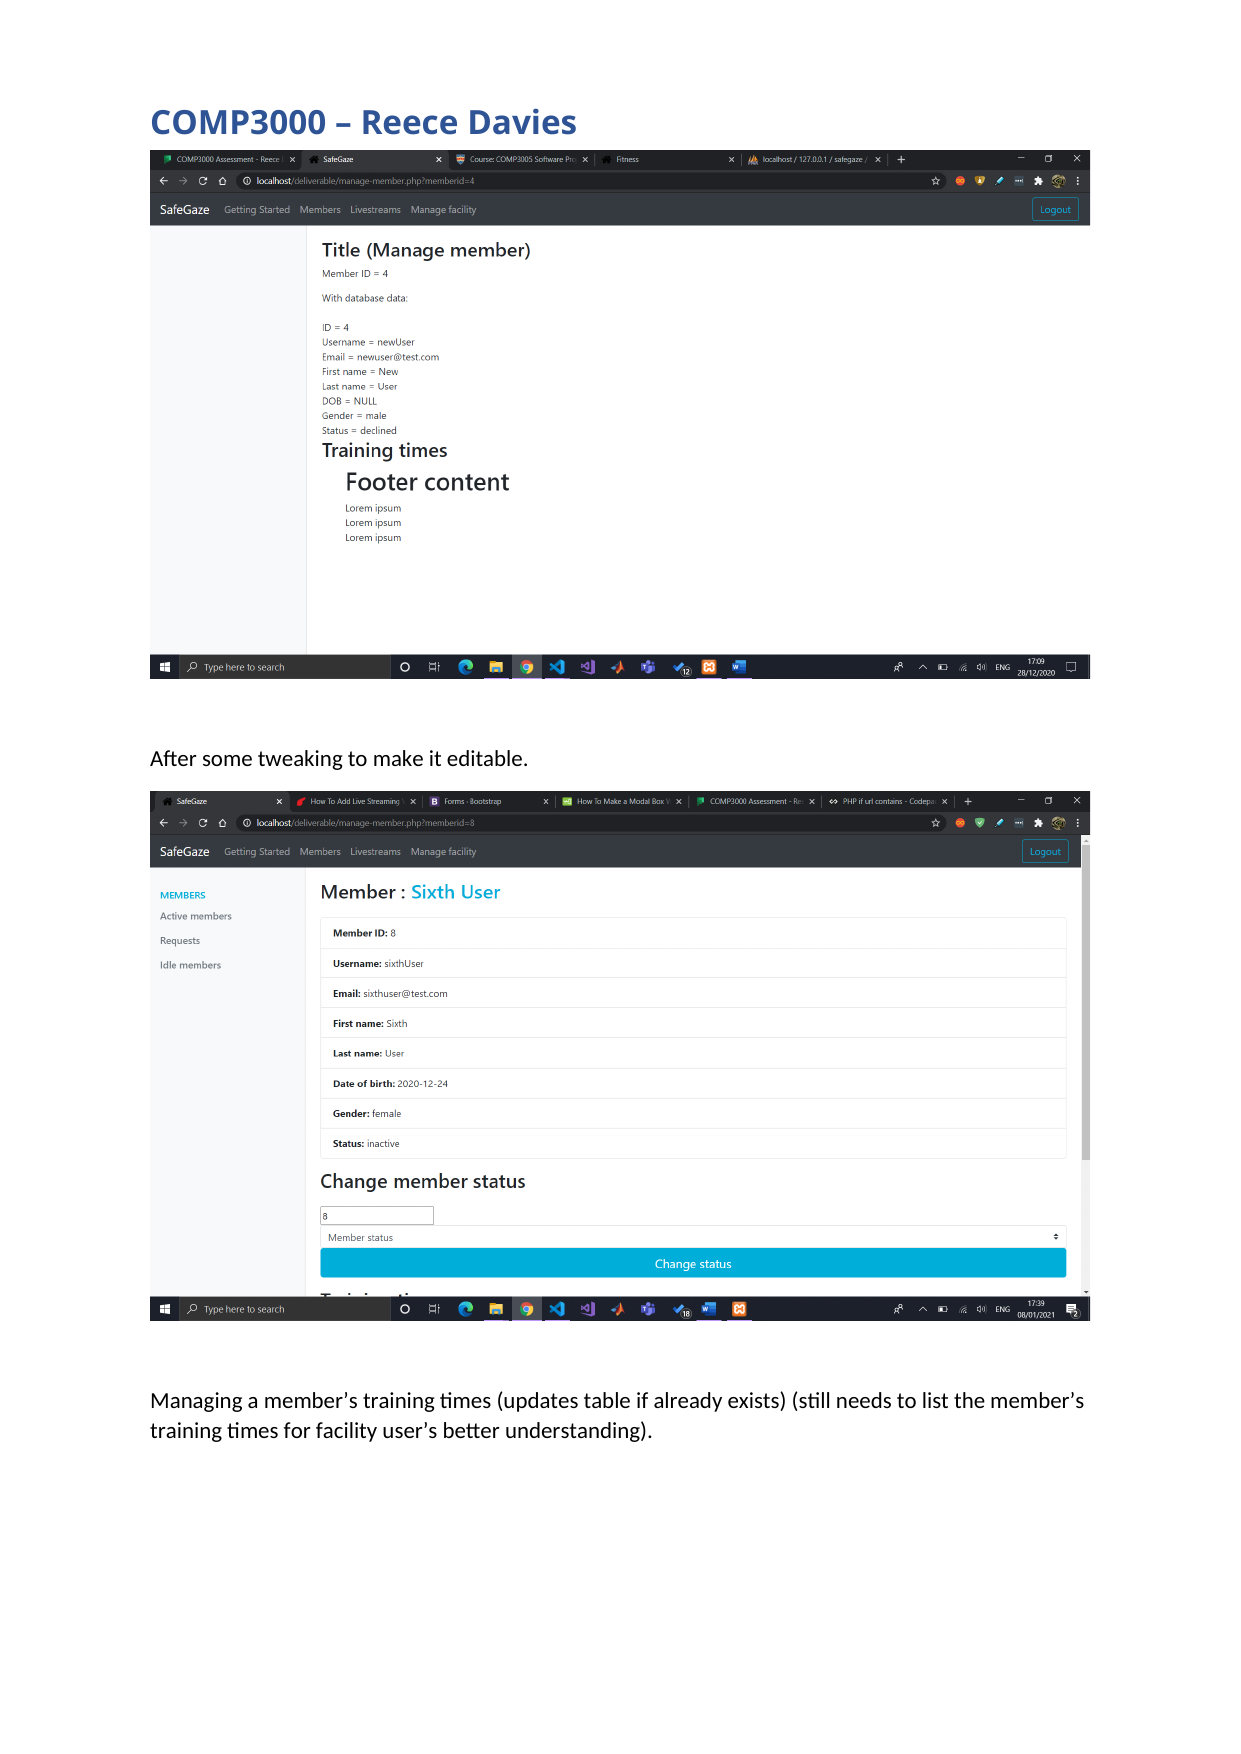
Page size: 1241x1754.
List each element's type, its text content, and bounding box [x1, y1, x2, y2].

picture [150, 150, 1091, 679]
text After some tweaking to make it editable. [150, 744, 1090, 773]
text Managing a member’s training times (updates table if already exists) (still needs to list the member’s training times for facility user’s better understanding). [150, 1386, 1090, 1444]
picture [150, 791, 1091, 1321]
